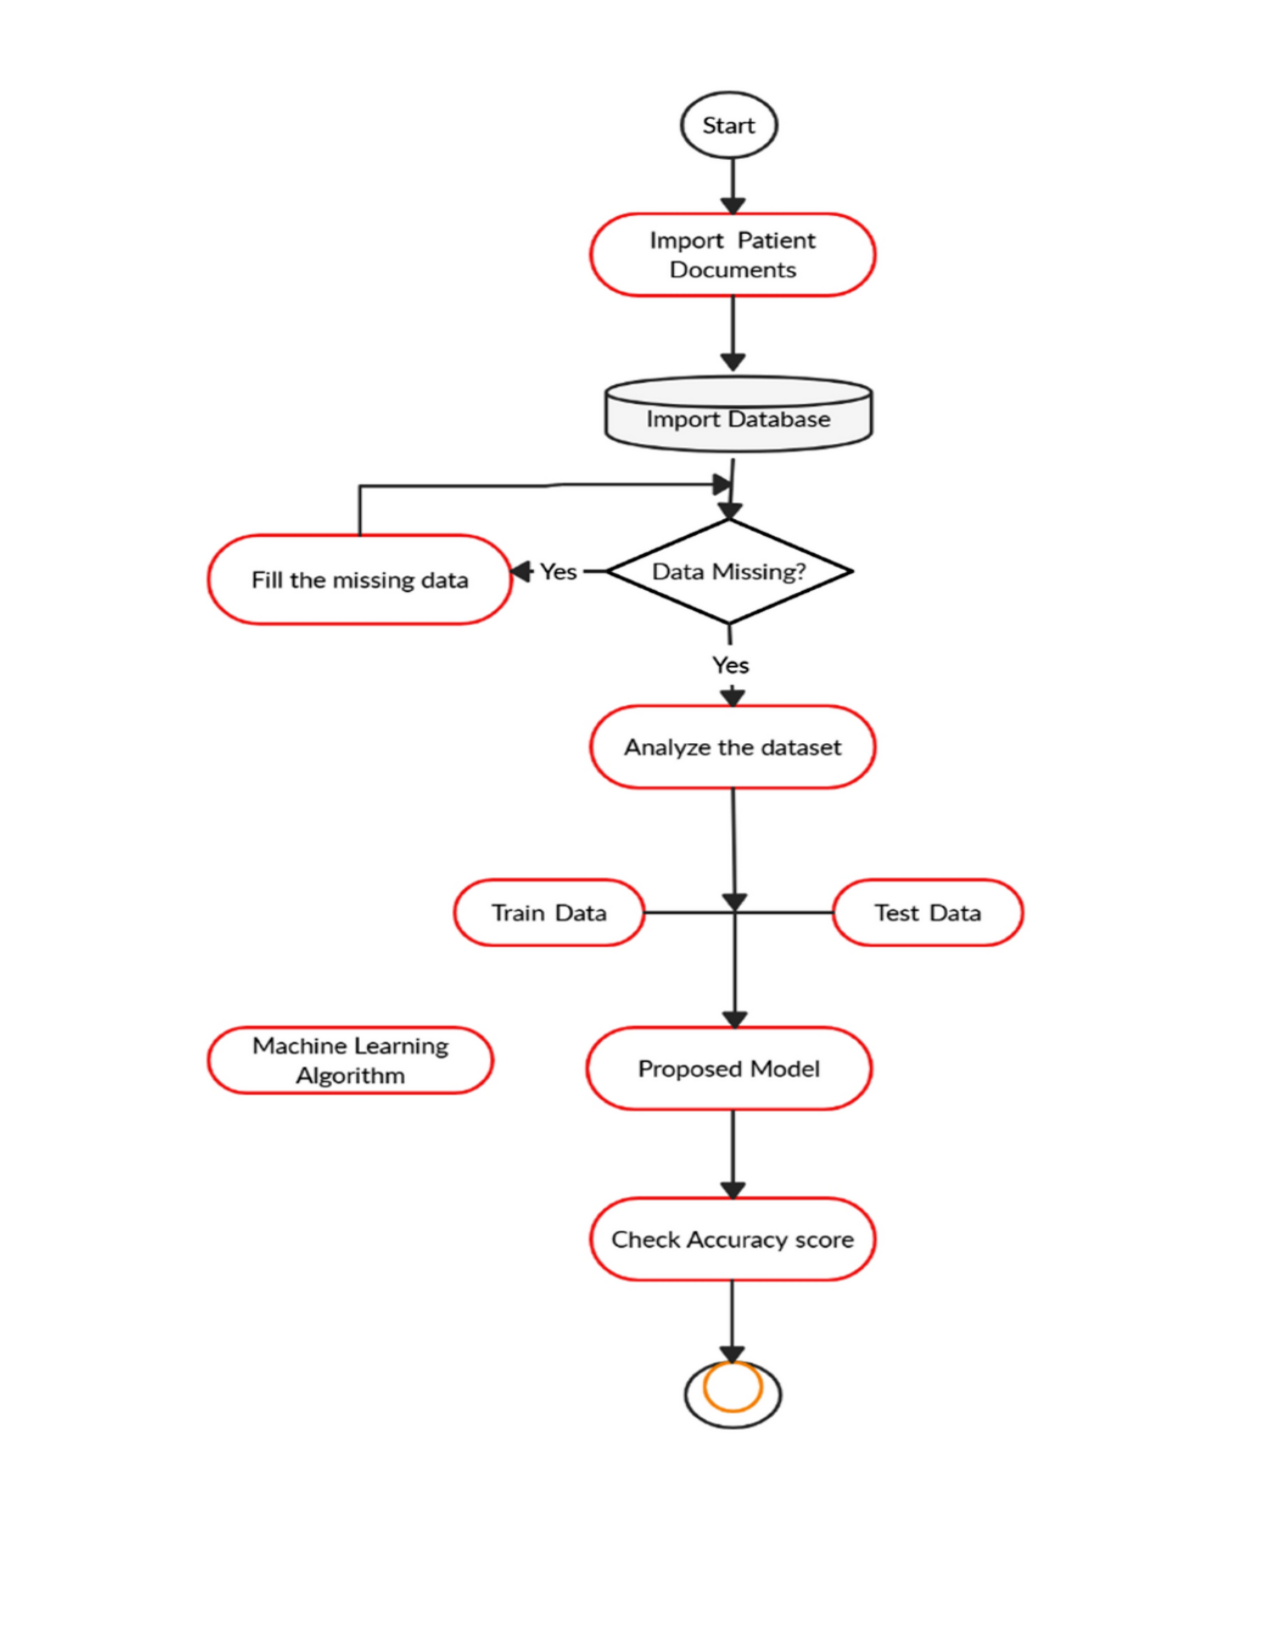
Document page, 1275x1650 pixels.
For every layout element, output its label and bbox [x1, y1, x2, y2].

picture [198, 84, 1032, 1436]
